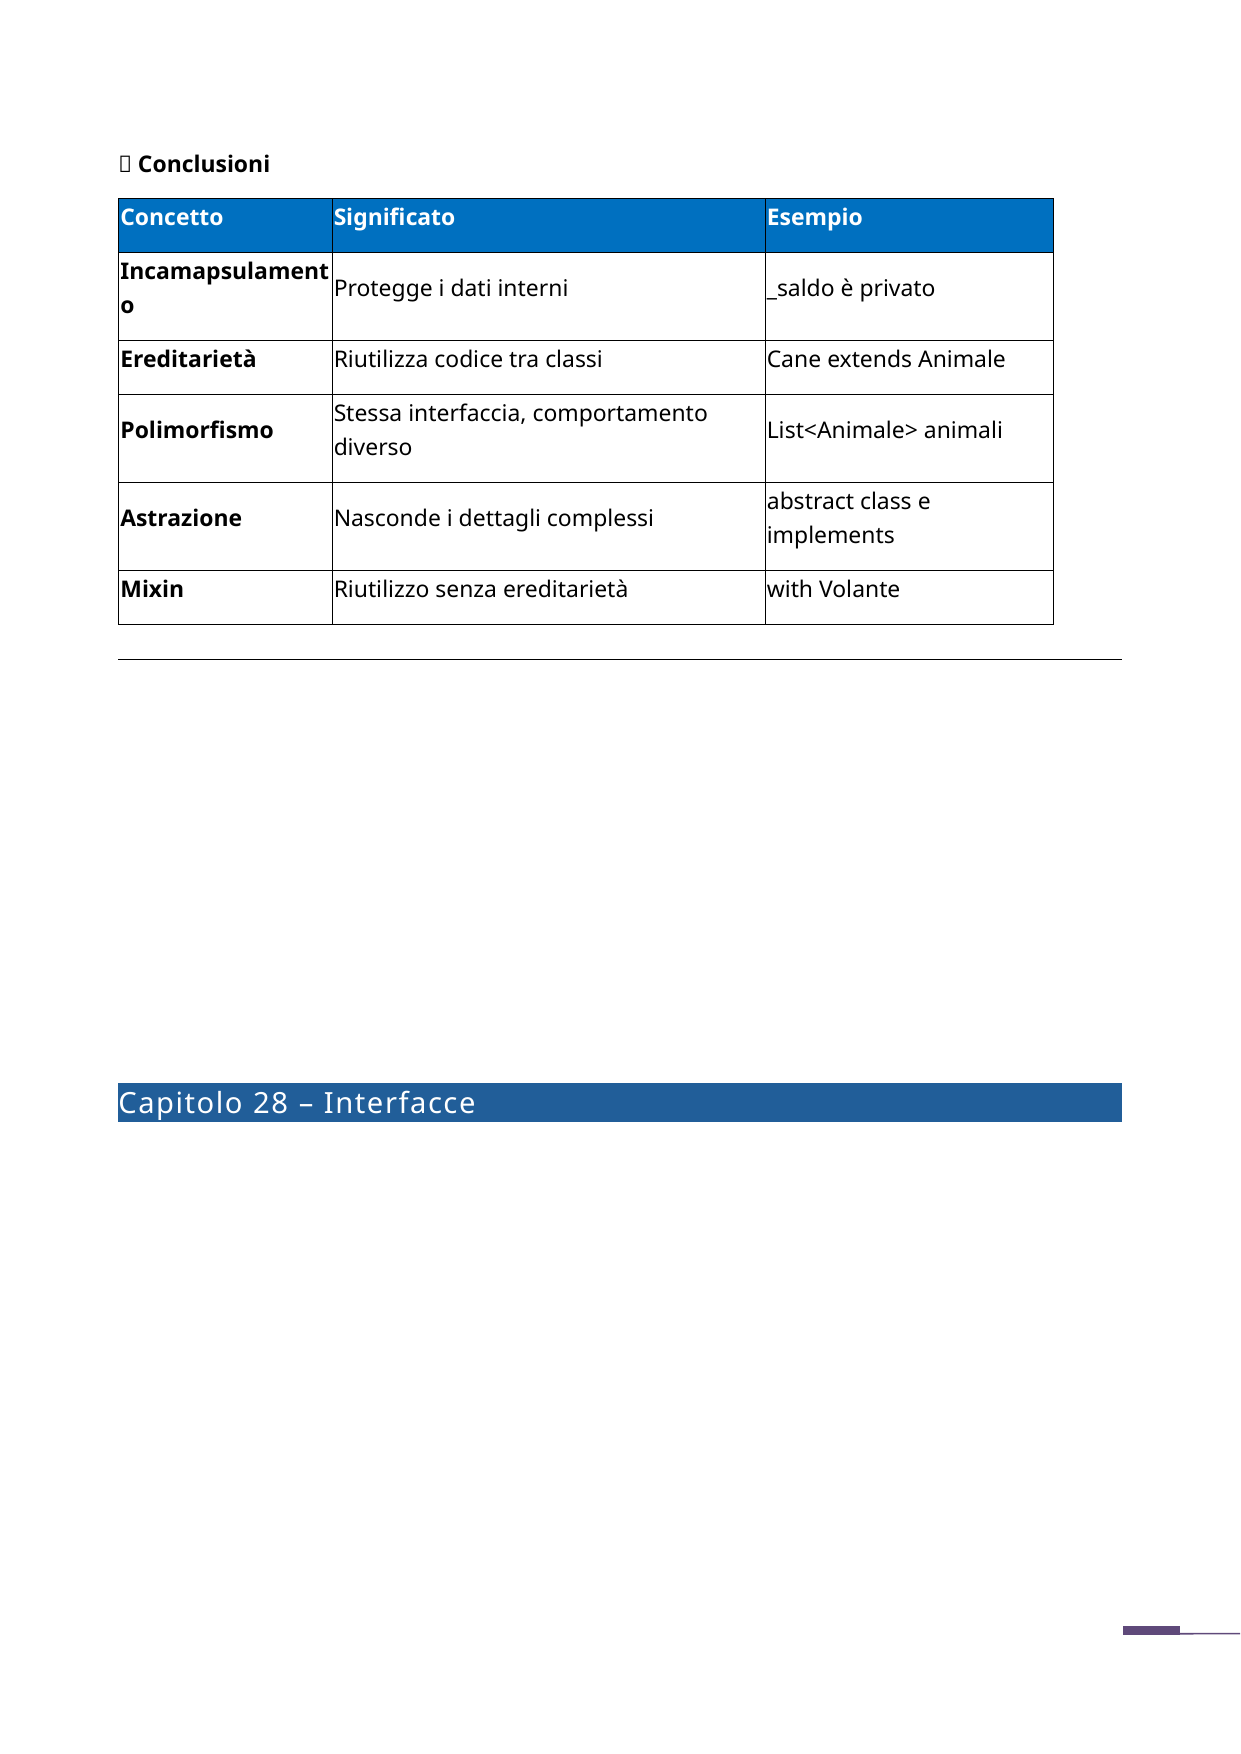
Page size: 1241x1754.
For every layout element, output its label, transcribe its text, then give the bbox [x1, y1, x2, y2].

text 🔹 Conclusioni [118, 148, 1122, 179]
table_header Esempio [766, 199, 1053, 252]
table_cell Stessa interfaccia, comportamento diverso [333, 395, 765, 482]
table_header Significato [333, 199, 765, 252]
table_cell List<Animale> animali [766, 395, 1053, 482]
table_cell Cane extends Animale [766, 341, 1053, 394]
table_cell Protegge i dati interni [333, 253, 765, 340]
table_cell _saldo è privato [766, 253, 1053, 340]
table_cell Riutilizza codice tra classi [333, 341, 765, 394]
table_cell abstract class e implements [766, 483, 1053, 570]
table_header Concetto [119, 199, 332, 252]
table_cell with Volante [766, 571, 1053, 624]
table_cell Ereditarietà [119, 341, 332, 394]
table_cell Polimorfismo [119, 395, 332, 482]
table_cell Nasconde i dettagli complessi [333, 483, 765, 570]
table_cell Mixin [119, 571, 332, 624]
table_cell Riutilizzo senza ereditarietà [333, 571, 765, 624]
table_cell Astrazione [119, 483, 332, 570]
subtitle Capitolo 28 – Interfacce [118, 1083, 1122, 1122]
table_cell Incamapsulamento [119, 253, 332, 340]
